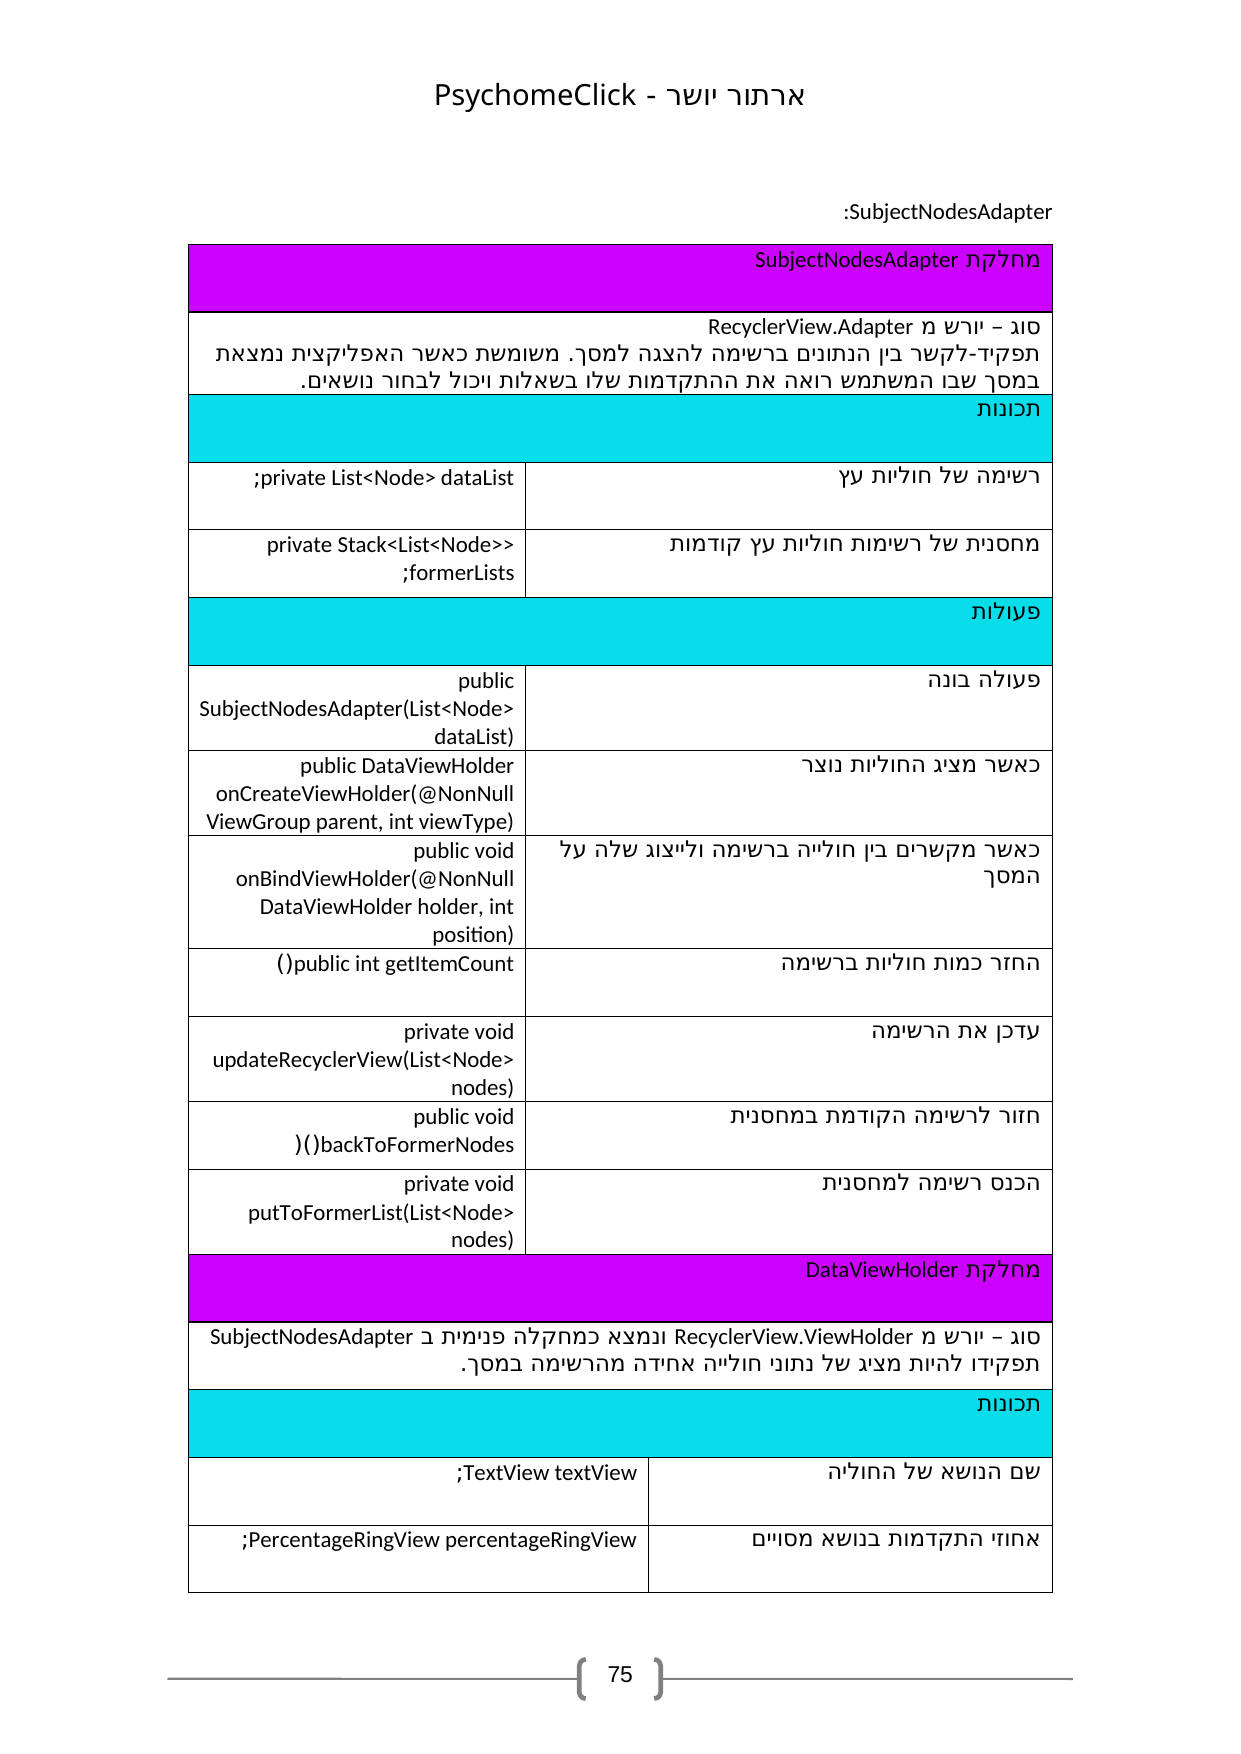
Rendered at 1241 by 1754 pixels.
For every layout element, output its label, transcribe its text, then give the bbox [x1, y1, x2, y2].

table_cell תכונות [189, 1390, 1052, 1457]
table_cell private List<Node> dataList; [189, 463, 525, 529]
table_cell שם הנושא של החוליה [649, 1458, 1052, 1524]
table_cell פעולות [189, 598, 1052, 665]
table_cell פעולה בונה [526, 666, 1052, 750]
table_cell כאשר מקשרים בין חולייה ברשימה ולייצוג שלה על המסך [526, 836, 1052, 948]
table_cell סוג – יורש מ RecyclerView.Adapter תפקיד-לקשר בין הנתונים ברשימה להצגה למסך. משומשת כאשר האפליקצית נמצאת במסך שבו המשתמש רואה את ההתקדמות שלו בשאלות ויכול לבחור נושאים. [189, 313, 1052, 394]
table_cell מחלקת DataViewHolder [189, 1255, 1052, 1321]
table_cell חזור לרשימה הקודמת במחסנית [526, 1102, 1052, 1168]
table_cell תכונות [189, 395, 1052, 462]
table_cell public void backToFormerNodes()( [189, 1102, 525, 1168]
table_cell הכנס רשימה למחסנית [526, 1170, 1052, 1254]
table_cell עדכן את הרשימה [526, 1017, 1052, 1101]
table_cell מחסנית של רשימות חוליות עץ קודמות [526, 530, 1052, 597]
table_cell החזר כמות חוליות ברשימה [526, 949, 1052, 1016]
table_cell public void onBindViewHolder(@NonNull DataViewHolder holder, int position) [189, 836, 525, 948]
table_header מחלקת SubjectNodesAdapter [189, 245, 1052, 311]
table_cell private void putToFormerList(List<Node> nodes) [189, 1170, 525, 1254]
table_cell public DataViewHolder onCreateViewHolder(@NonNull ViewGroup parent, int viewType) [189, 751, 525, 835]
text :SubjectNodesAdapter [187, 197, 1053, 225]
table_cell רשימה של חוליות עץ [526, 463, 1052, 529]
table_cell private void updateRecyclerView(List<Node> nodes) [189, 1017, 525, 1101]
table_cell private Stack<List<Node>> formerLists; [189, 530, 525, 597]
table_cell סוג – יורש מ RecyclerView.ViewHolder ונמצא כמחקלה פנימית ב SubjectNodesAdapter תפקידו להיות מציג של נתוני חולייה אחידה מהרשימה במסך. [189, 1323, 1052, 1389]
table_cell TextView textView; [189, 1458, 648, 1524]
table_cell PercentageRingView percentageRingView; [189, 1526, 648, 1592]
table_cell public int getItemCount() [189, 949, 525, 1016]
table_cell כאשר מציג החוליות נוצר [526, 751, 1052, 835]
table_cell אחוזי התקדמות בנושא מסויים [649, 1526, 1052, 1592]
table_cell public SubjectNodesAdapter(List<Node> dataList) [189, 666, 525, 750]
